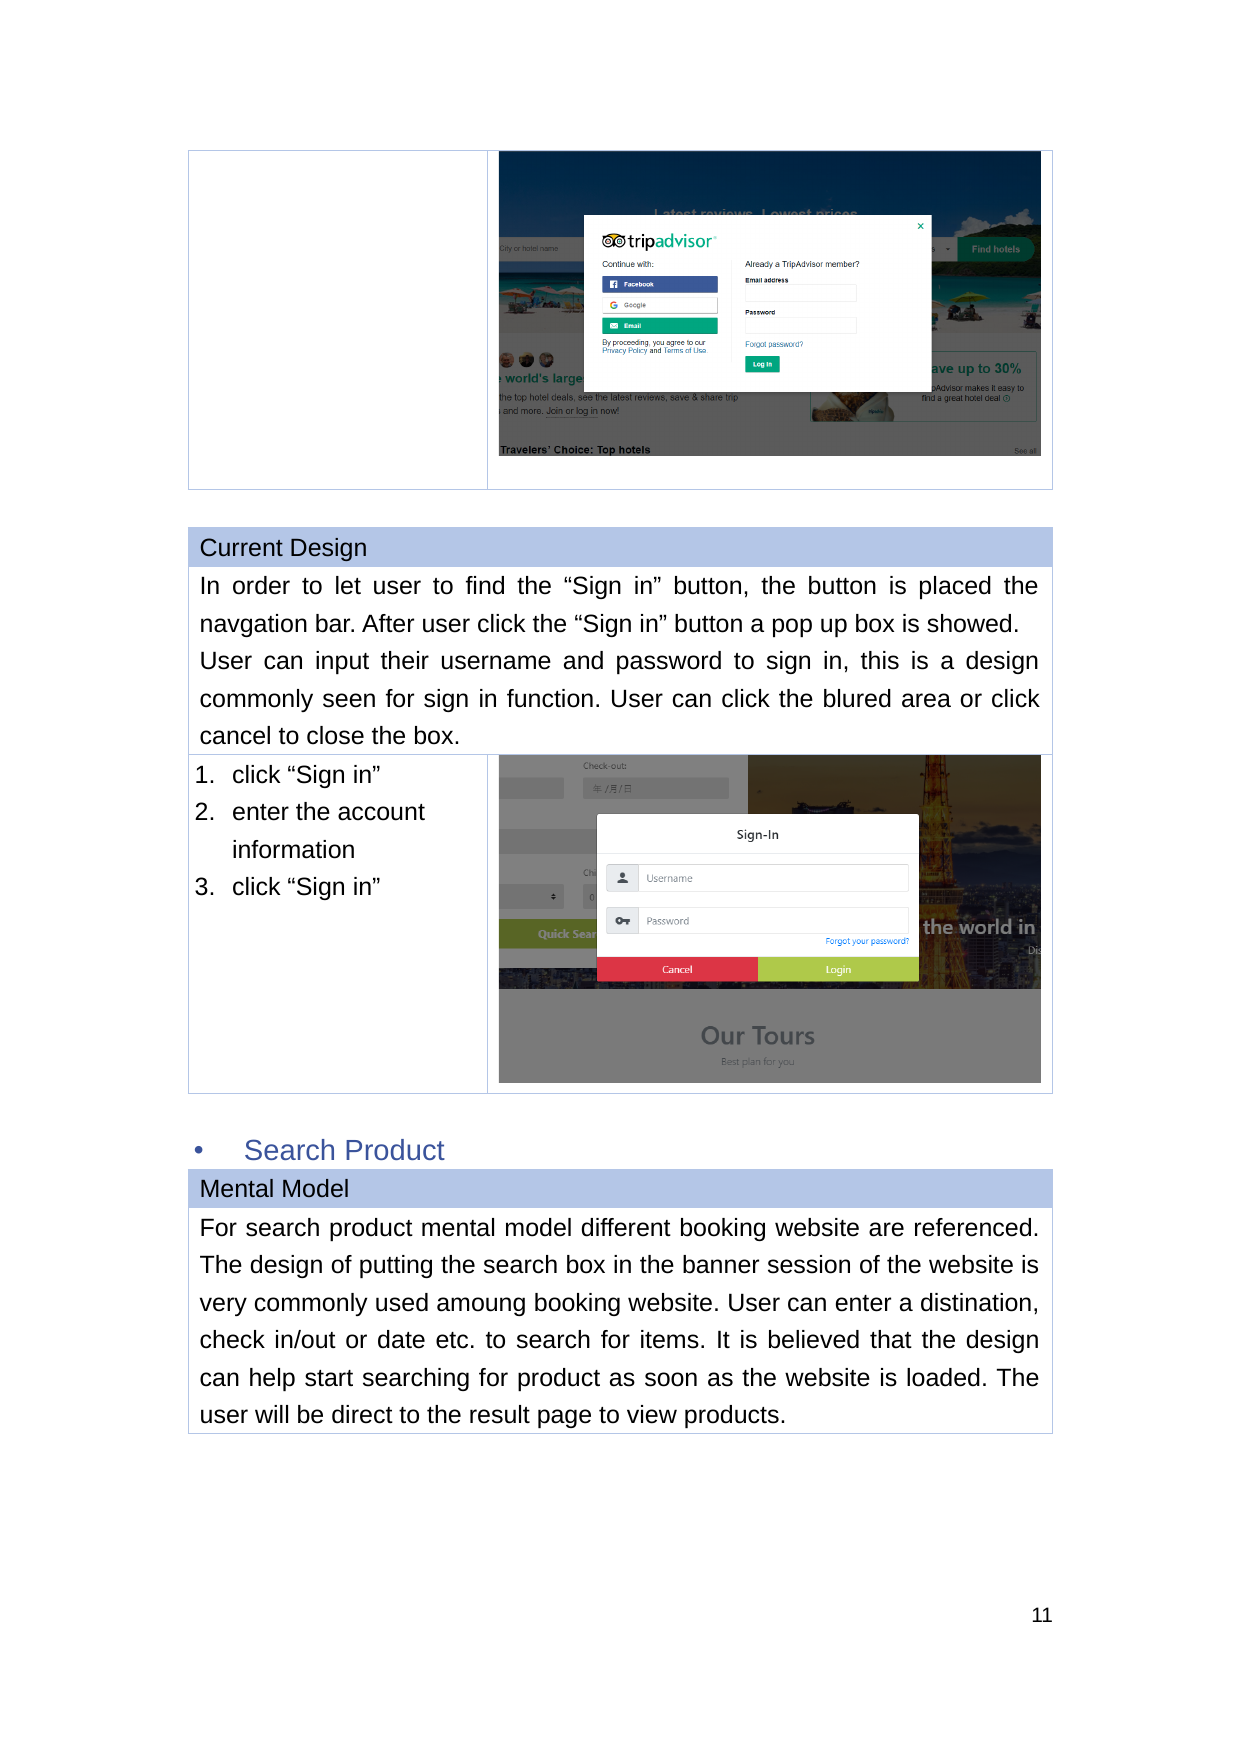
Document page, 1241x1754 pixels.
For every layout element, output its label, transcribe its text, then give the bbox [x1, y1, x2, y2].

table_cell [488, 755, 1052, 1093]
table_header [488, 528, 1052, 566]
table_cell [189, 151, 487, 488]
table_cell click “Sign in” enter the account information click “Sign in” [189, 755, 487, 1093]
text Search Product [194, 1131, 1053, 1169]
picture [498, 151, 1041, 456]
picture [498, 755, 1041, 1083]
table_header [488, 1170, 1052, 1207]
table_cell In order to let user to find the “Sign in” button, the button is placed the navgation bar. After user click the “Sign in” button a pop up box is showed. User can input their username and password to sign in, this is a design commonly seen for sign in function. User can click the blured area or click cancel to close the box. [189, 567, 1052, 754]
table_cell For search product mental model different booking website are referenced. The design of putting the search box in the banner session of the website is very commonly used amoung booking website. User can enter a distination, check in/out or date etc. to search for items. It is believed that the design can help start searching for product as soon as the website is loaded. The user will be direct to the result page to view products. [189, 1208, 1052, 1433]
table_header Mental Model [189, 1170, 487, 1207]
table_header Current Design [189, 528, 487, 566]
table_cell [488, 151, 1052, 488]
